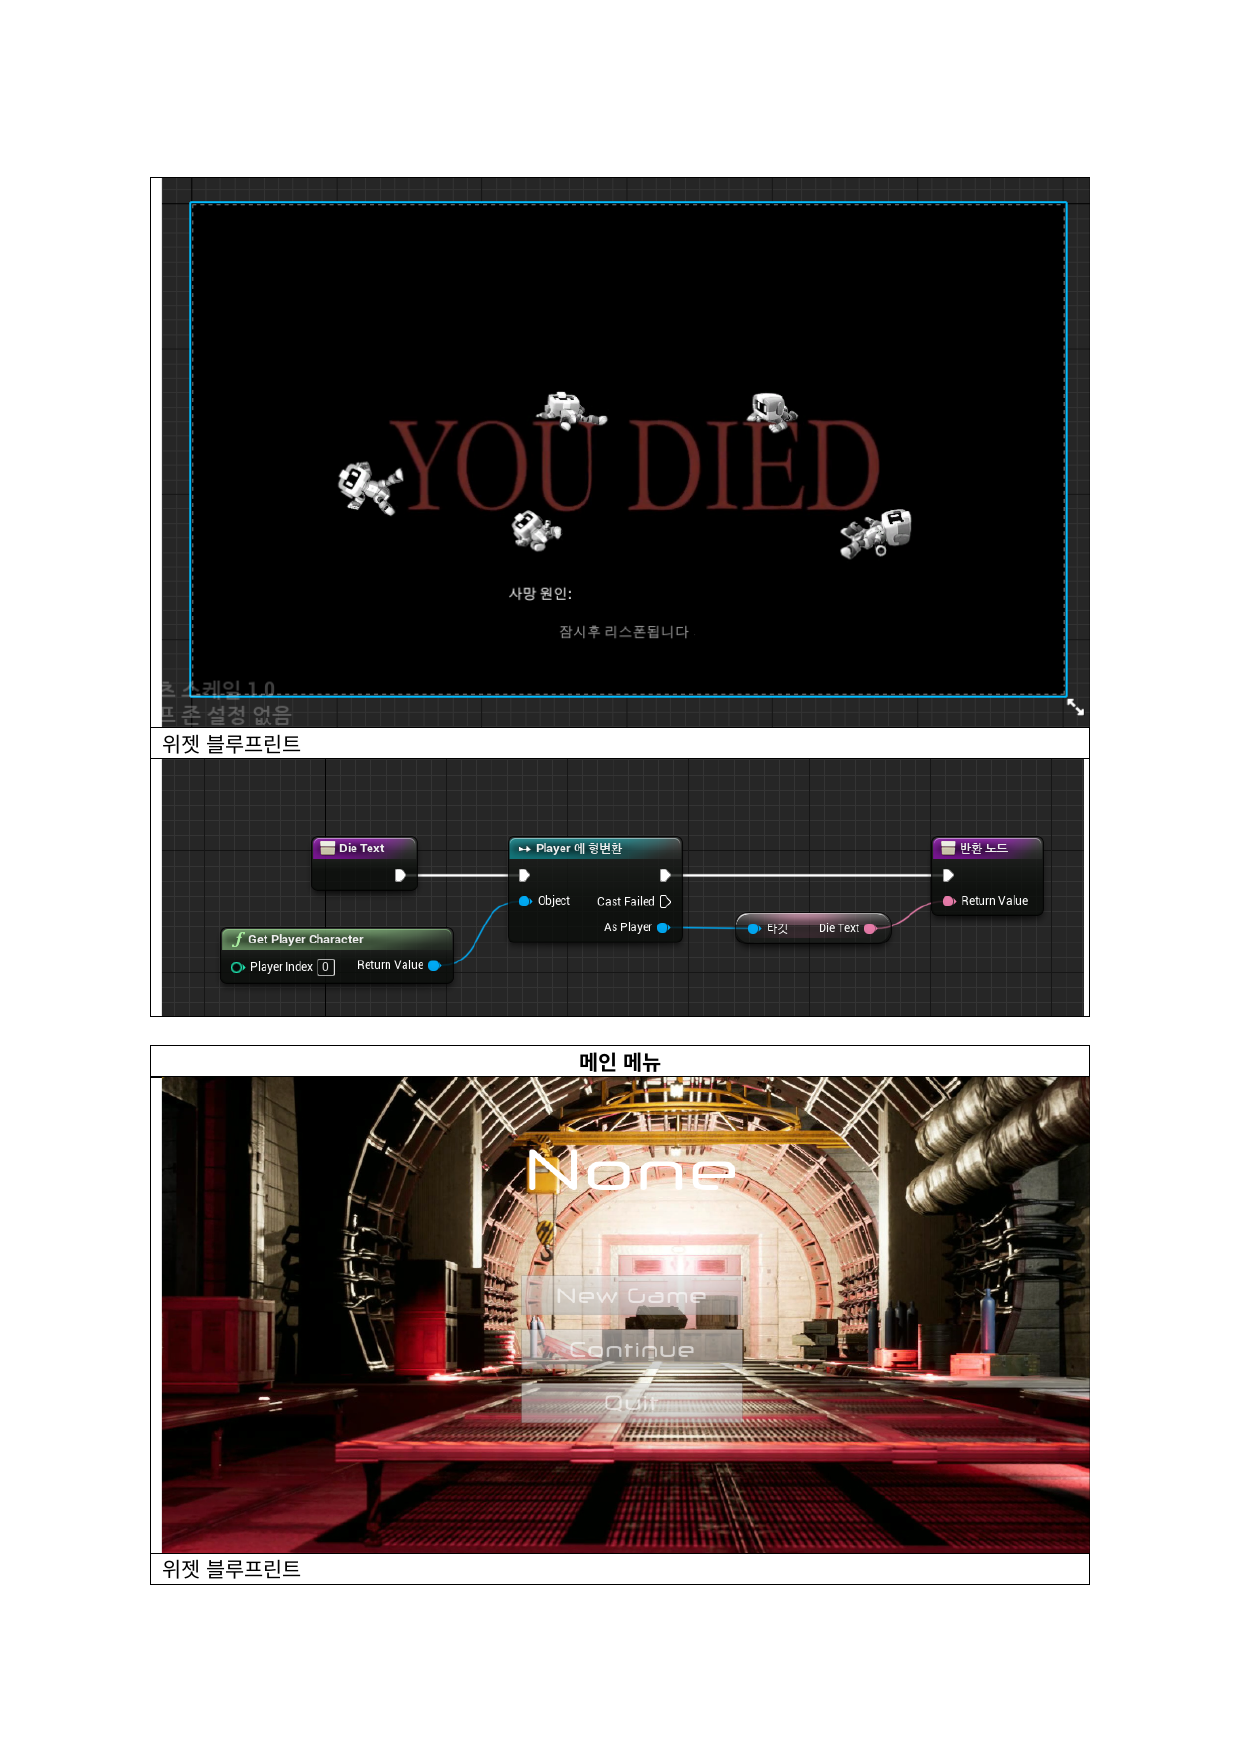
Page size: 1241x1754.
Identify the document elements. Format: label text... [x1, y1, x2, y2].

table_cell [151, 759, 161, 1016]
picture [161, 1077, 1090, 1553]
table_header 메인 메뉴 [151, 1046, 1089, 1076]
picture [161, 759, 1084, 1016]
table_cell 위젯 블루프린트 [151, 1554, 1089, 1584]
table_cell [1084, 759, 1089, 1016]
picture [161, 178, 1090, 727]
table_cell [151, 178, 161, 727]
table_cell [151, 1078, 161, 1552]
table_cell 위젯 블루프린트 [151, 728, 1089, 758]
